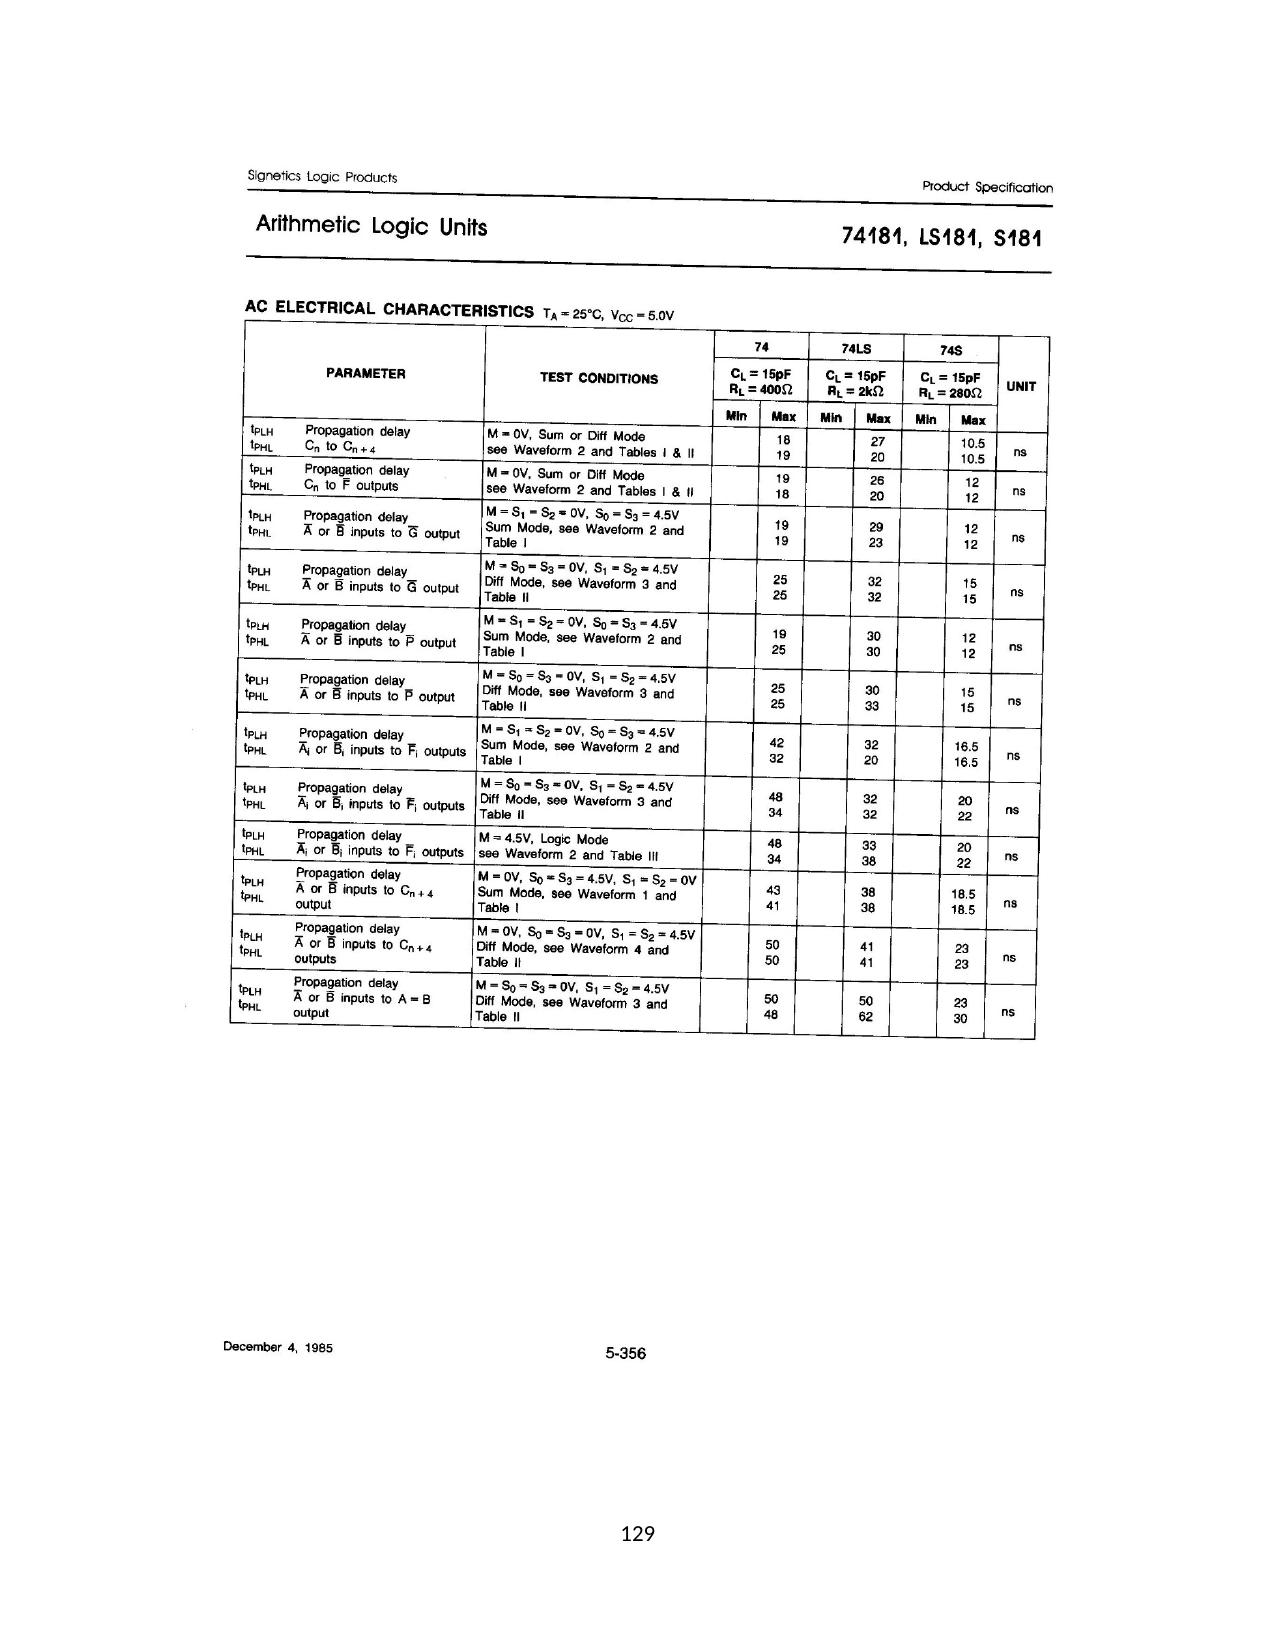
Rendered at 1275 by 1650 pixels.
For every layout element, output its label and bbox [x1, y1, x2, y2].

picture [150, 150, 1125, 1381]
